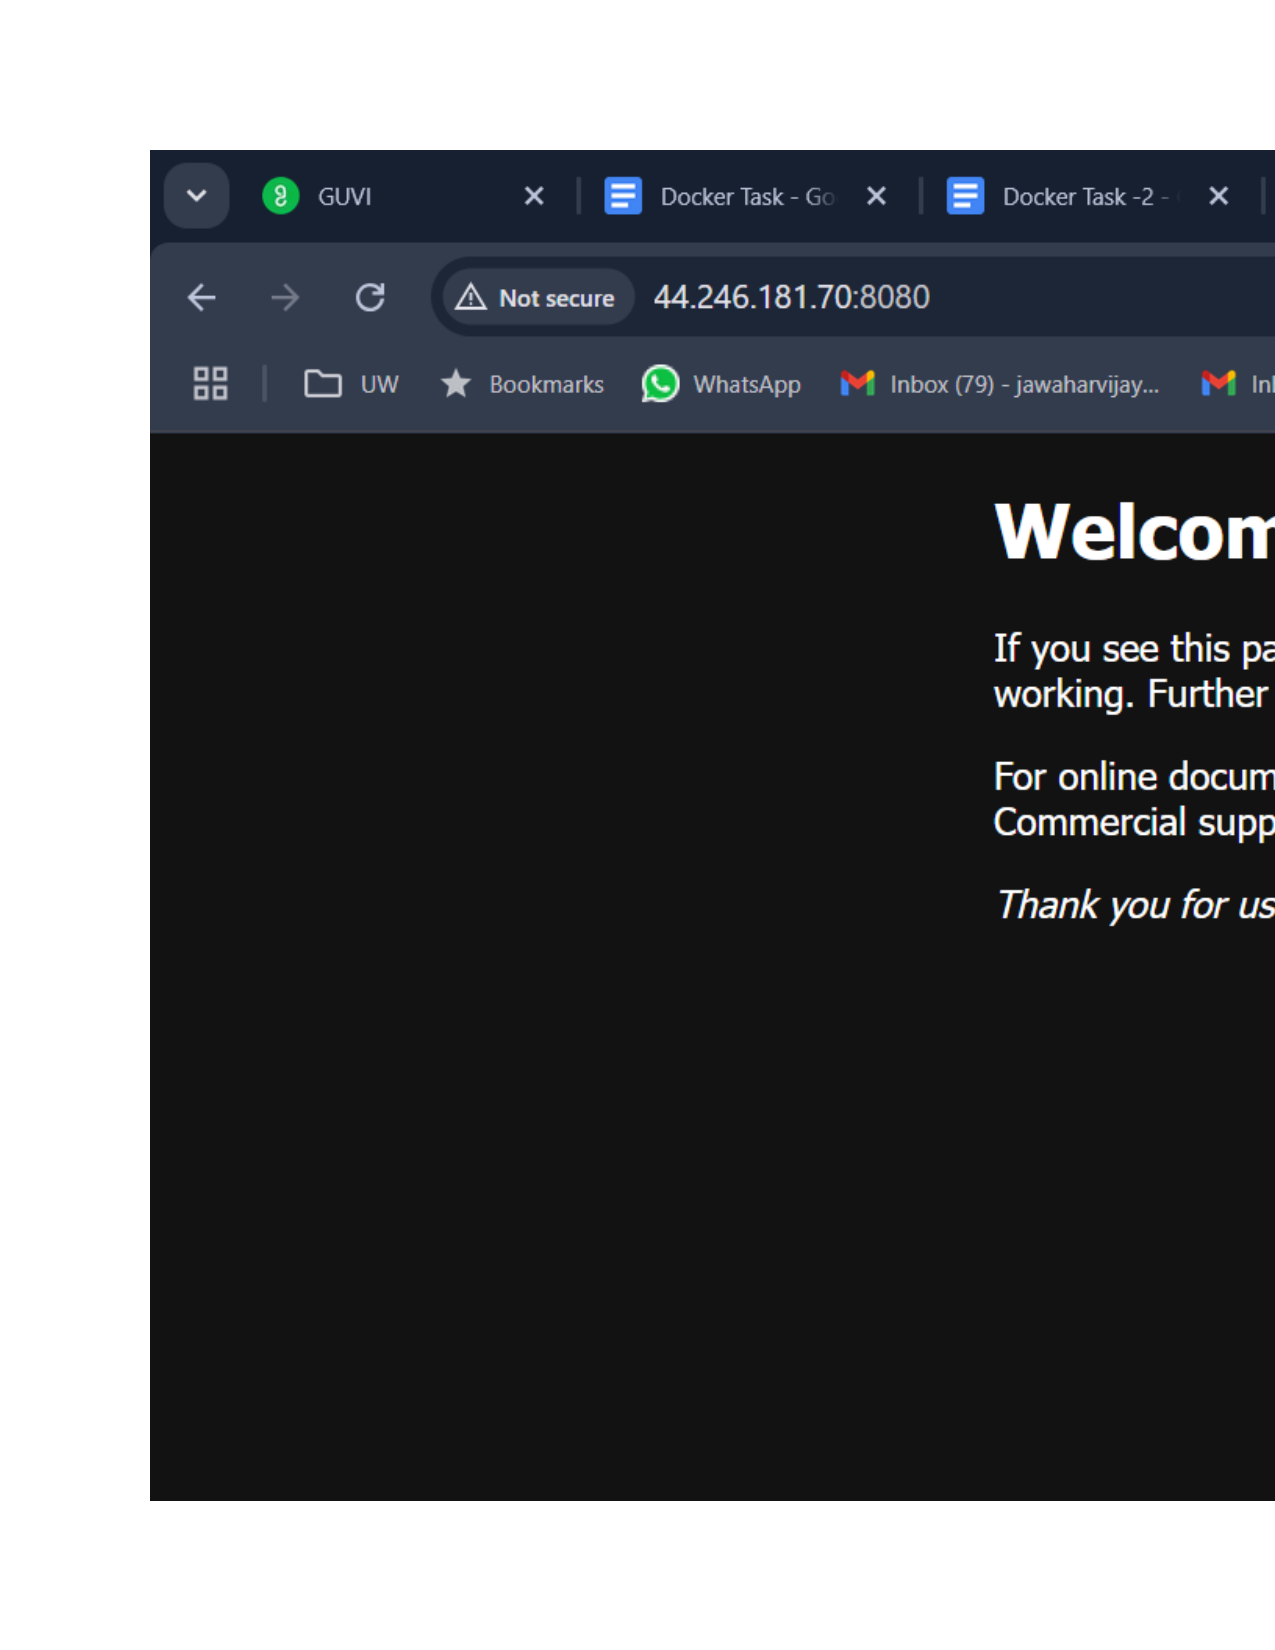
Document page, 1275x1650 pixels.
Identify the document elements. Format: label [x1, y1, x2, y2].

picture [150, 150, 1275, 1501]
